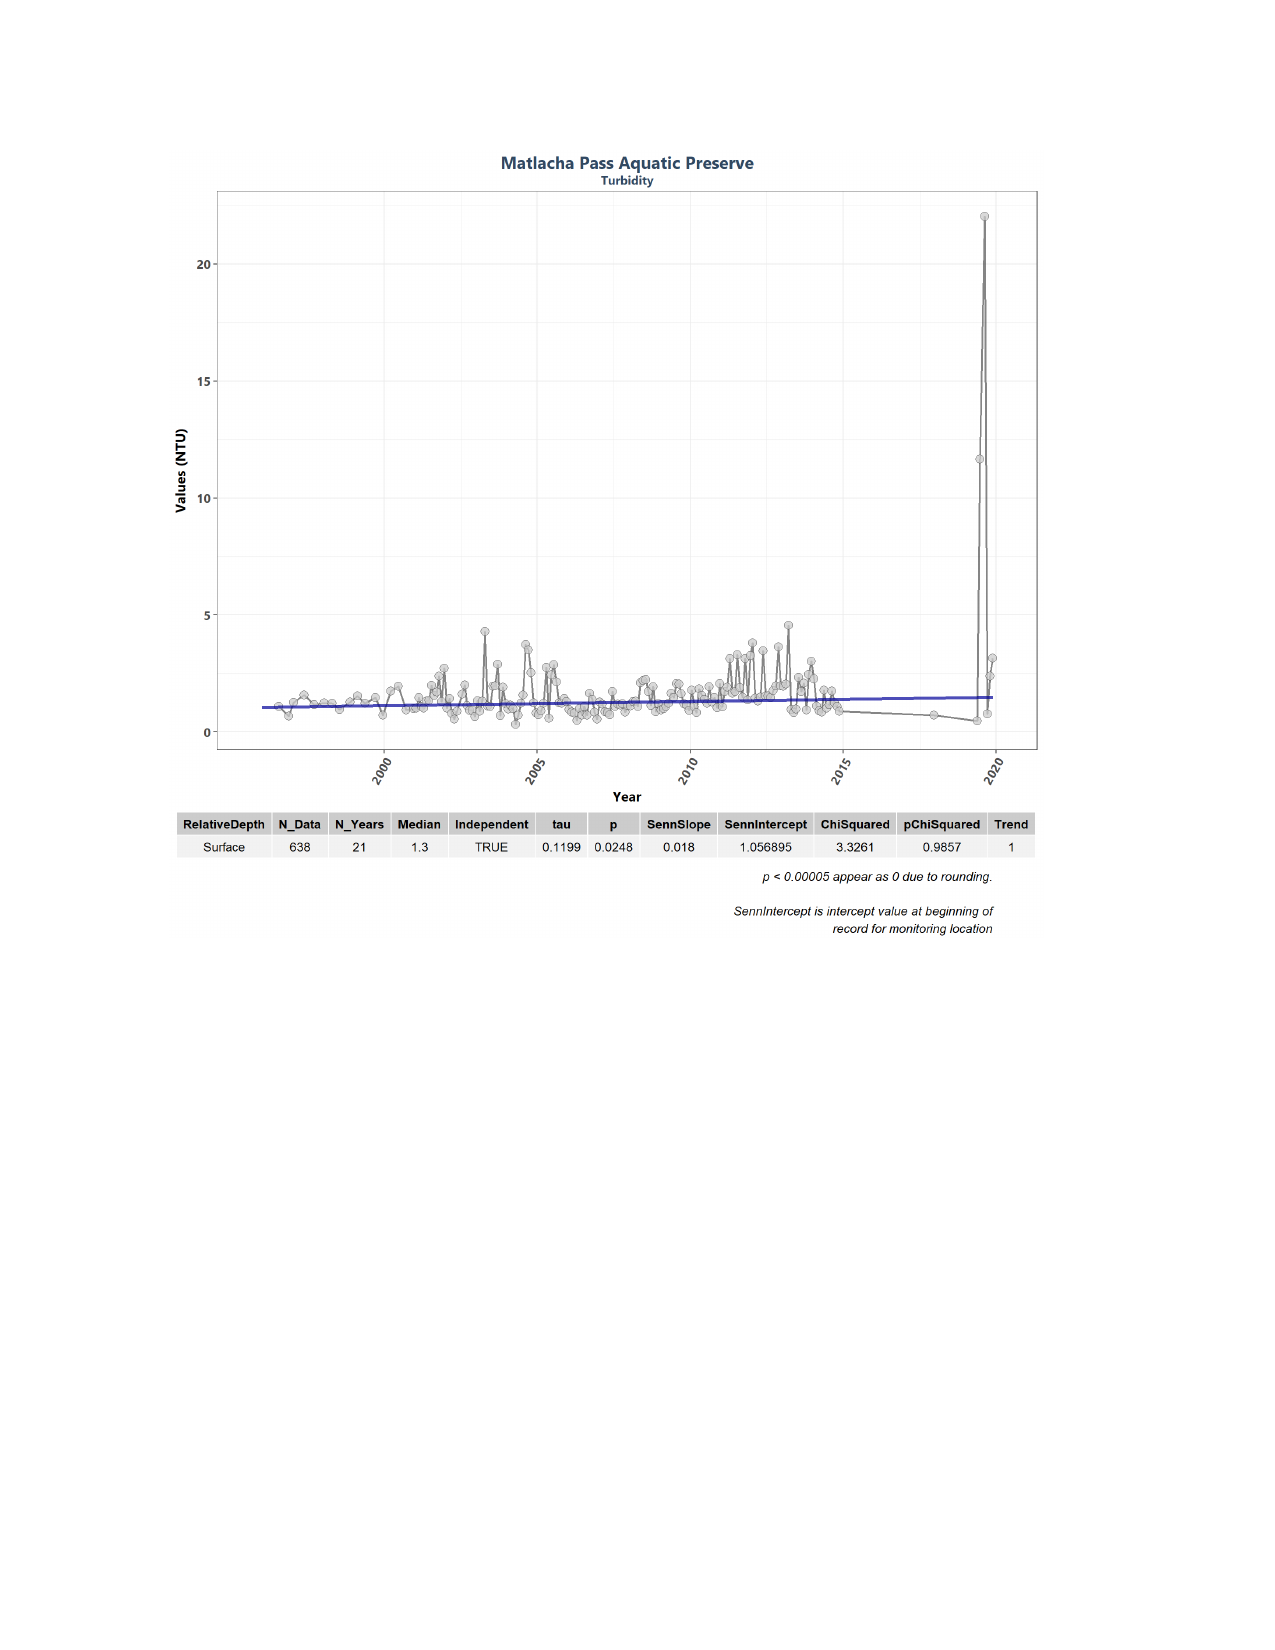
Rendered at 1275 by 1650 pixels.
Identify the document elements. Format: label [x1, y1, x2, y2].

picture [168, 150, 1044, 938]
